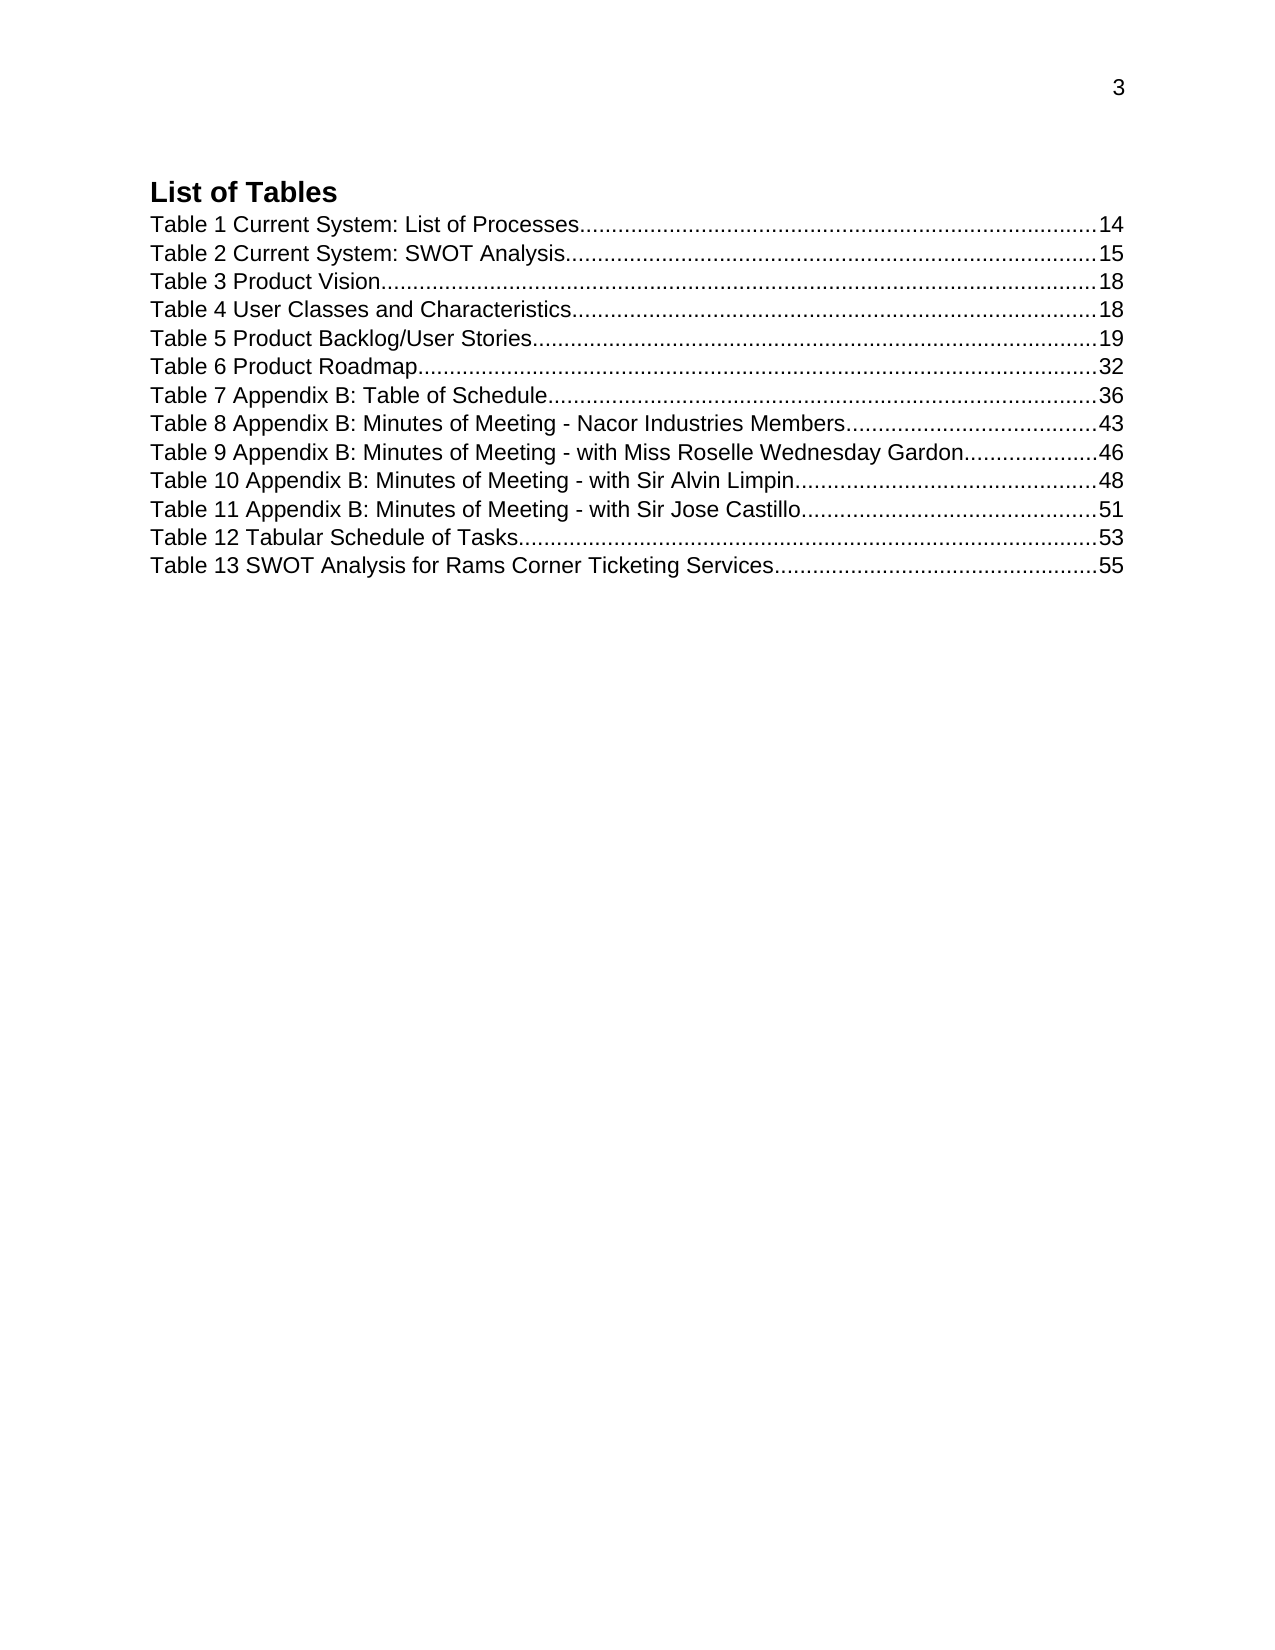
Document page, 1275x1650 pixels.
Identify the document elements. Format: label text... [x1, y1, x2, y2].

text Table 8 Appendix B: Minutes of Meeting - Nacor Industries Members 43 [150, 410, 1125, 437]
text Table 9 Appendix B: Minutes of Meeting - with Miss Roselle Wednesday Gardon 46 [150, 439, 1125, 465]
text Table 10 Appendix B: Minutes of Meeting - with Sir Alvin Limpin 48 [150, 467, 1125, 493]
text Table 5 Product Backlog/User Stories 19 [150, 325, 1125, 351]
subtitle List of Tables [150, 175, 1125, 208]
text Table 2 Current System: SWOT Analysis 15 [150, 239, 1125, 266]
text Table 3 Product Vision 18 [150, 268, 1125, 294]
text Table 7 Appendix B: Table of Schedule 36 [150, 382, 1125, 408]
text Table 6 Product Roadmap 32 [150, 353, 1125, 380]
text Table 4 User Classes and Characteristics 18 [150, 296, 1125, 323]
text Table 11 Appendix B: Minutes of Meeting - with Sir Jose Castillo 51 [150, 496, 1125, 522]
text Table 1 Current System: List of Processes 14 [150, 211, 1125, 237]
text Table 13 SWOT Analysis for Rams Corner Ticketing Services 55 [150, 552, 1125, 579]
text Table 12 Tabular Schedule of Tasks 53 [150, 524, 1125, 550]
